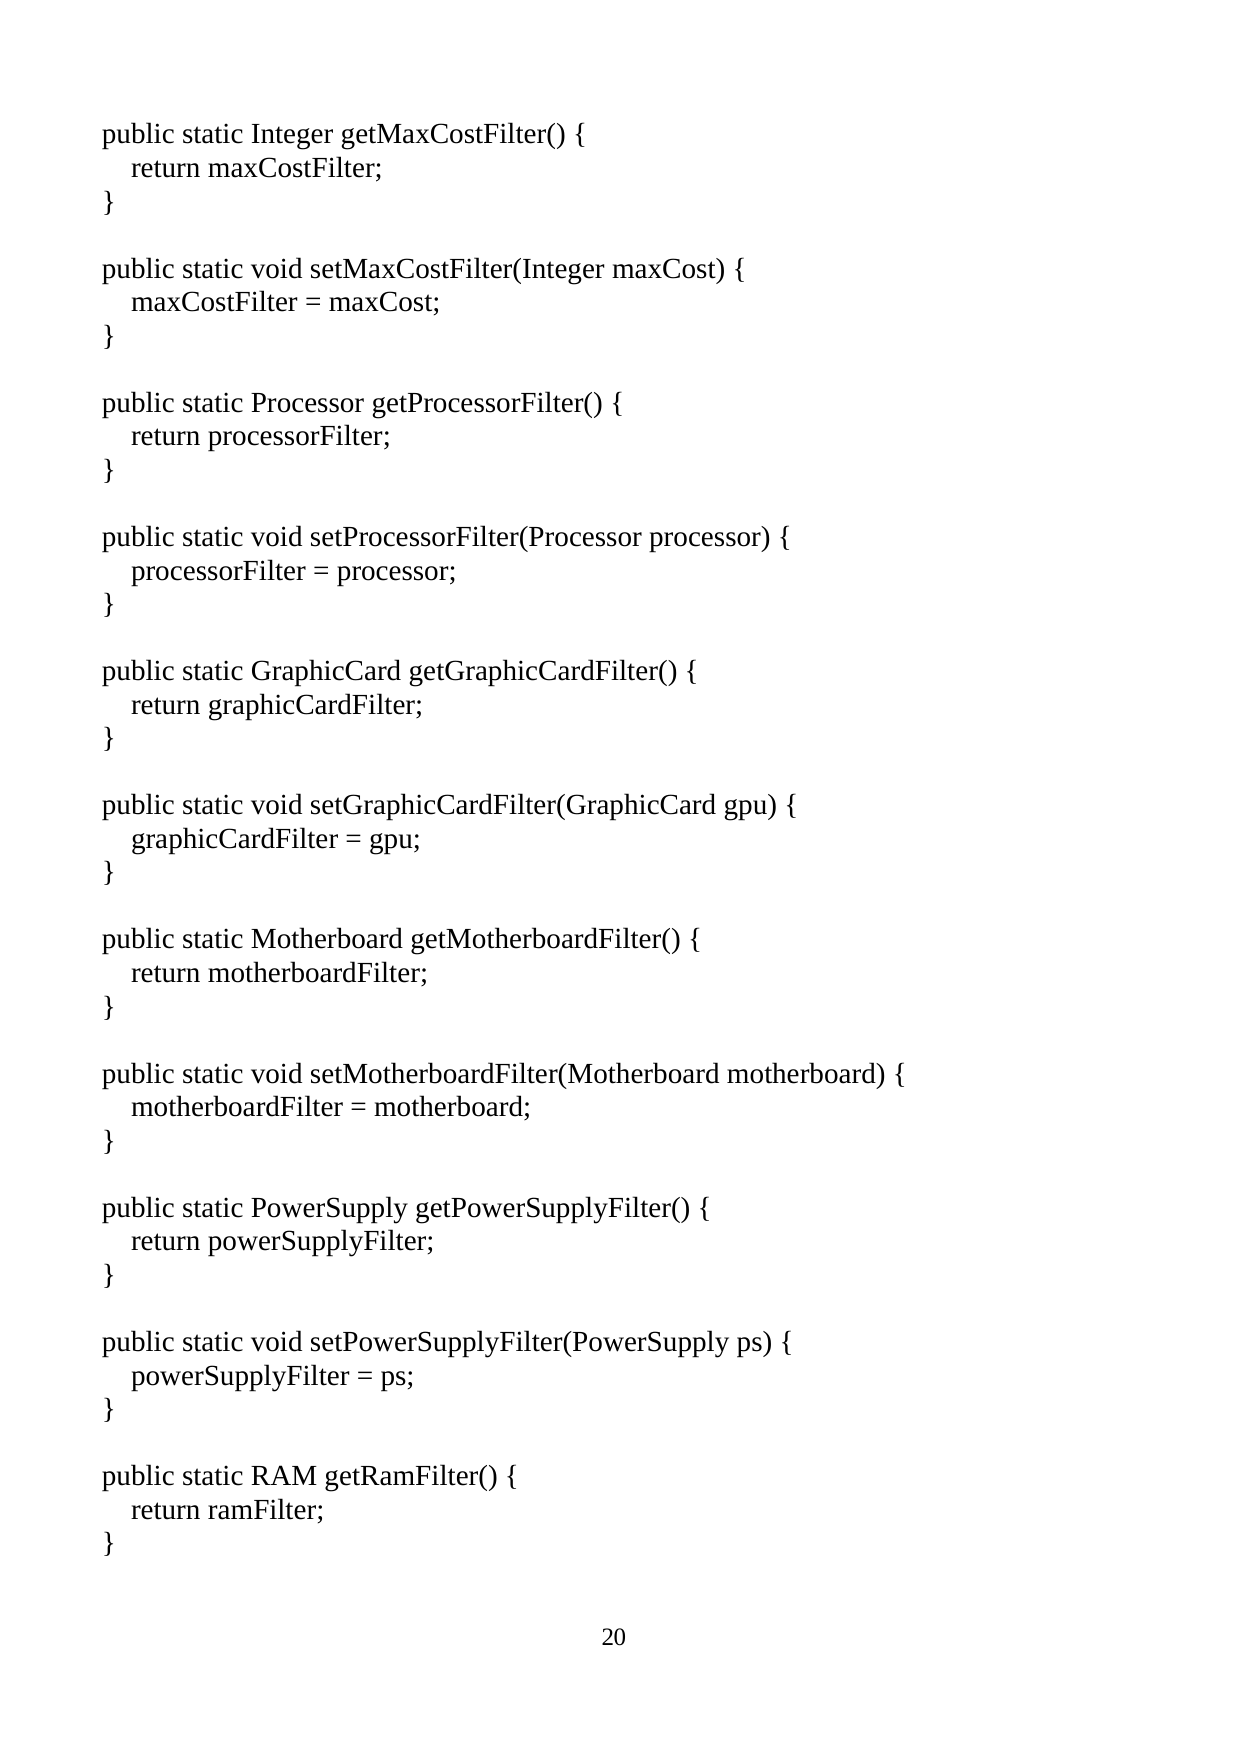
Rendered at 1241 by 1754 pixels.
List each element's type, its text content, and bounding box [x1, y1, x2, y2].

text motherboardFilter = motherboard; [72, 1089, 1192, 1123]
text public static GraphicCard getGraphicCardFilter() { [72, 653, 1192, 687]
text powerSupplyFilter = ps; [72, 1358, 1192, 1391]
text processorFilter = processor; [72, 553, 1192, 586]
text graphicCardFilter = gpu; [72, 821, 1192, 854]
text public static Integer getMaxCostFilter() { [72, 117, 1192, 150]
text public static Processor getProcessorFilter() { [72, 385, 1192, 418]
text } [72, 452, 1192, 486]
text } [72, 1391, 1192, 1425]
text return ramFilter; [72, 1492, 1192, 1525]
text public static Motherboard getMotherboardFilter() { [72, 922, 1192, 955]
text } [72, 720, 1192, 754]
text public static void setPowerSupplyFilter(PowerSupply ps) { [72, 1324, 1192, 1358]
text public static void setProcessorFilter(Processor processor) { [72, 519, 1192, 553]
text return processorFilter; [72, 418, 1192, 452]
text public static void setGraphicCardFilter(GraphicCard gpu) { [72, 787, 1192, 821]
text public static PowerSupply getPowerSupplyFilter() { [72, 1190, 1192, 1223]
text } [72, 184, 1192, 217]
text } [72, 989, 1192, 1022]
text } [72, 1525, 1192, 1559]
text } [72, 854, 1192, 888]
text maxCostFilter = maxCost; [72, 284, 1192, 318]
text return graphicCardFilter; [72, 687, 1192, 720]
text } [72, 1123, 1192, 1156]
text } [72, 1257, 1192, 1291]
text } [72, 586, 1192, 620]
text return maxCostFilter; [72, 150, 1192, 184]
text public static RAM getRamFilter() { [72, 1458, 1192, 1492]
text public static void setMotherboardFilter(Motherboard motherboard) { [72, 1056, 1192, 1089]
text return powerSupplyFilter; [72, 1223, 1192, 1257]
text public static void setMaxCostFilter(Integer maxCost) { [72, 251, 1192, 284]
text } [72, 318, 1192, 351]
text return motherboardFilter; [72, 955, 1192, 989]
